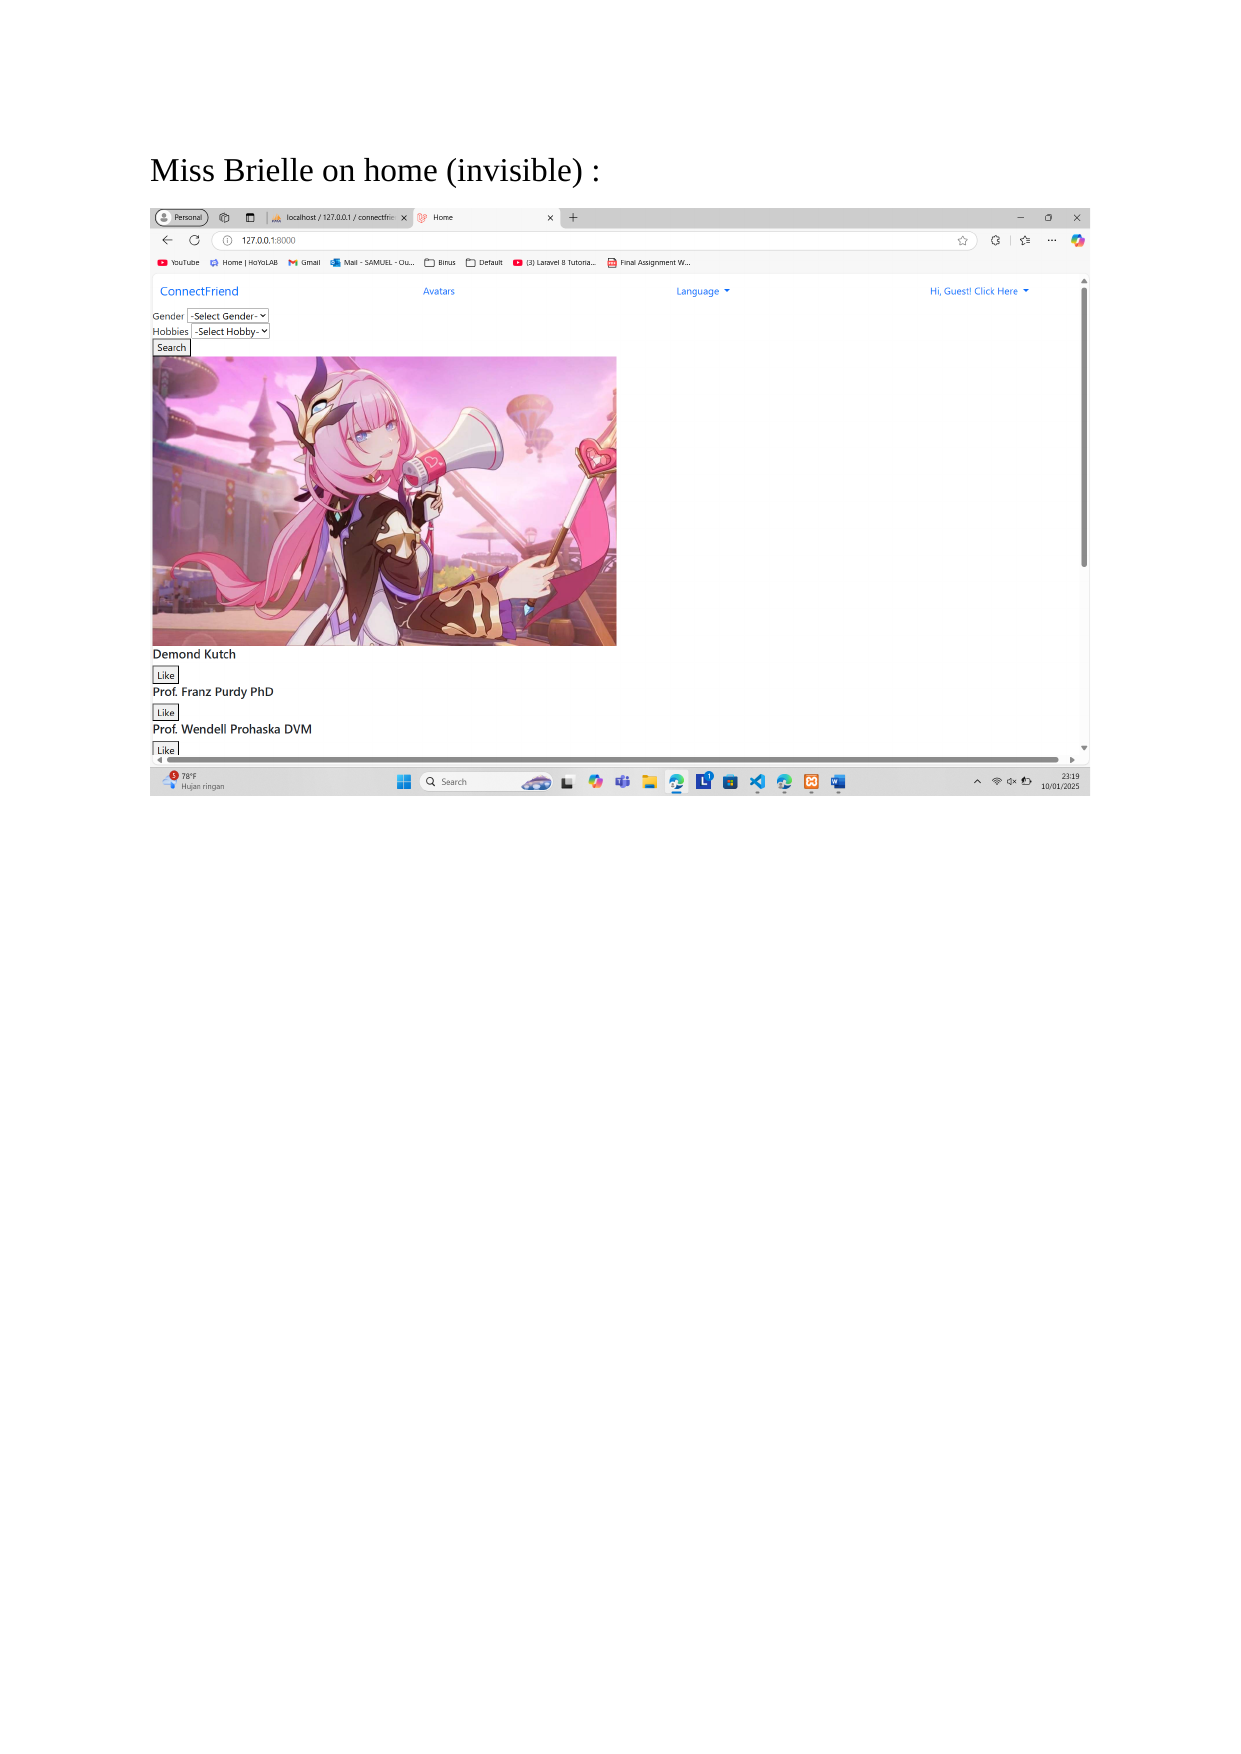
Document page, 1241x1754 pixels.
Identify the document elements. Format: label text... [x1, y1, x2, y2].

picture [150, 208, 1091, 796]
text Miss Brielle on home (invisible) : [150, 150, 1090, 188]
